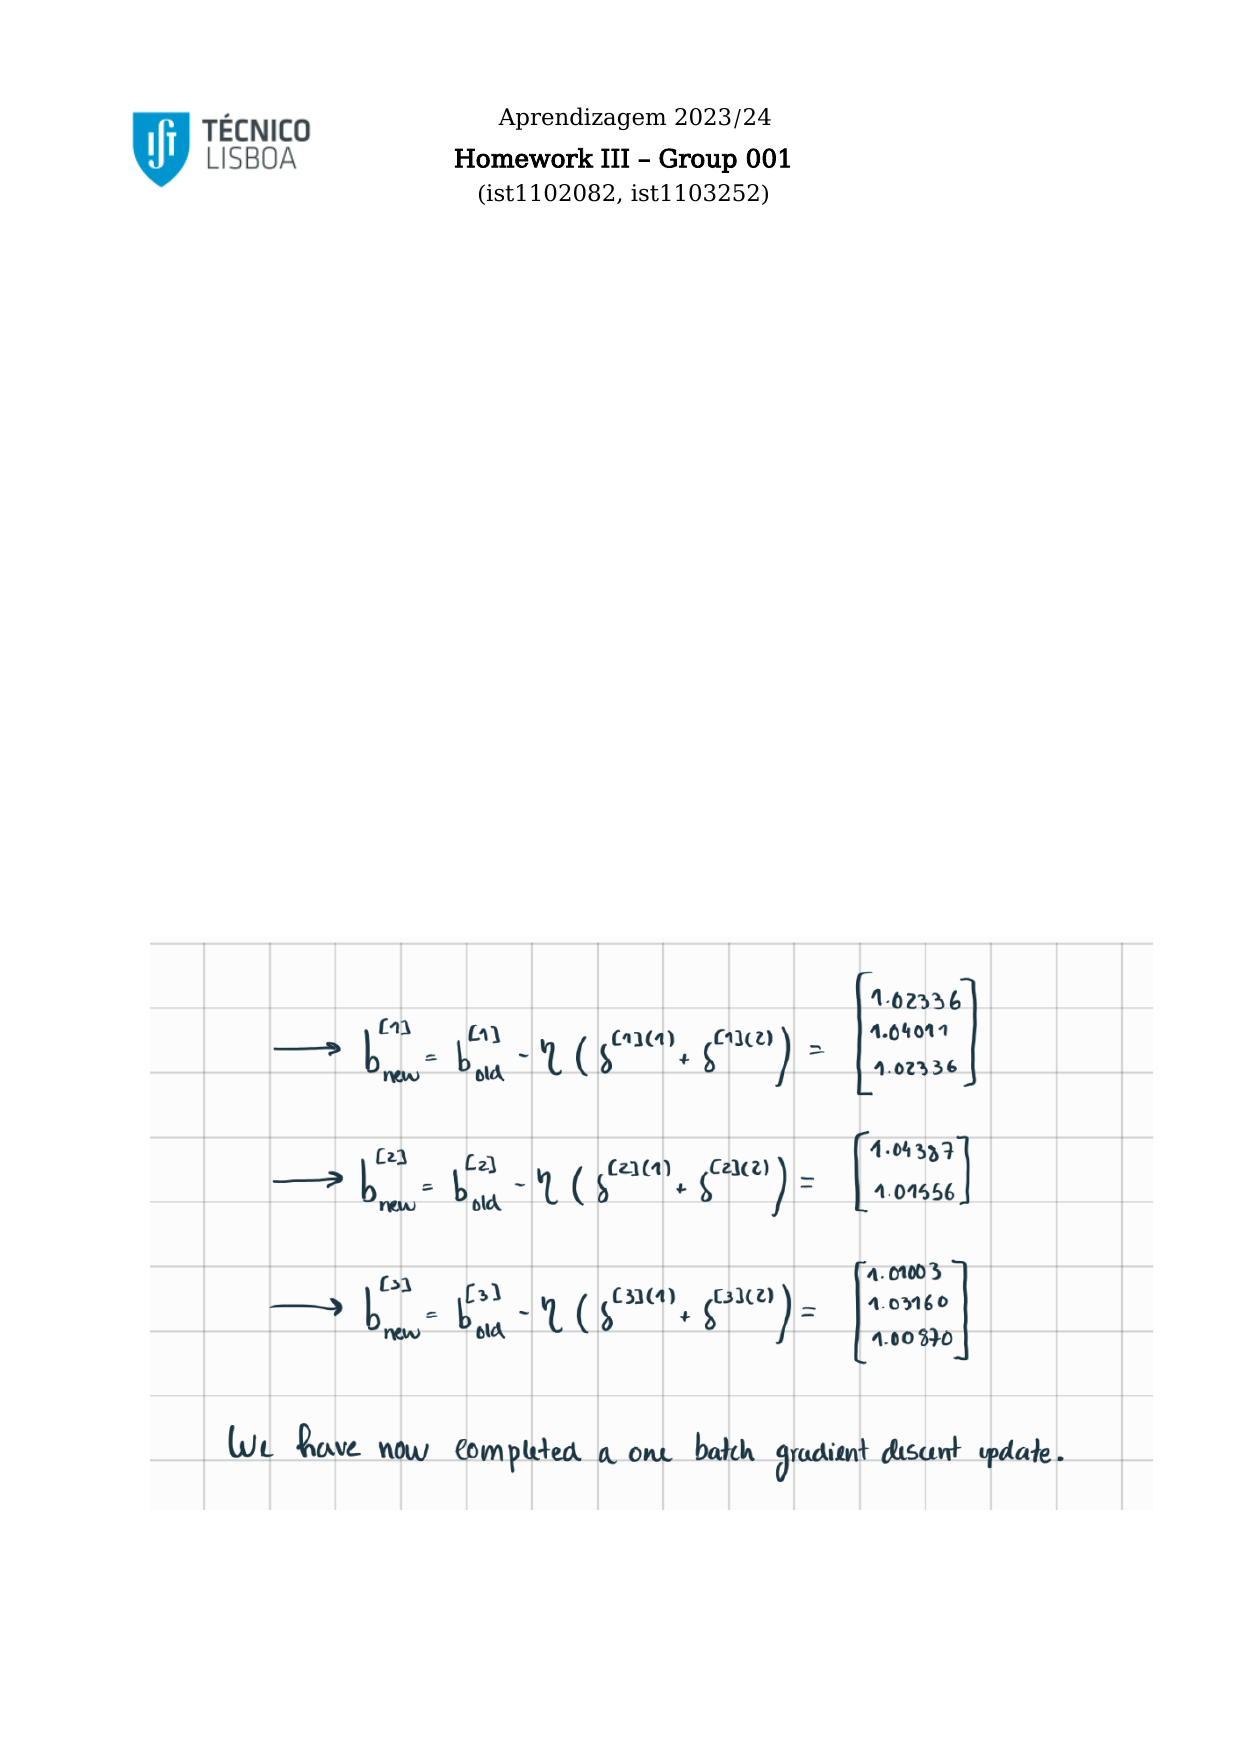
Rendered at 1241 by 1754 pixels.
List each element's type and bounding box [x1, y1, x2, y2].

picture [150, 937, 1154, 1510]
picture [121, 103, 320, 197]
